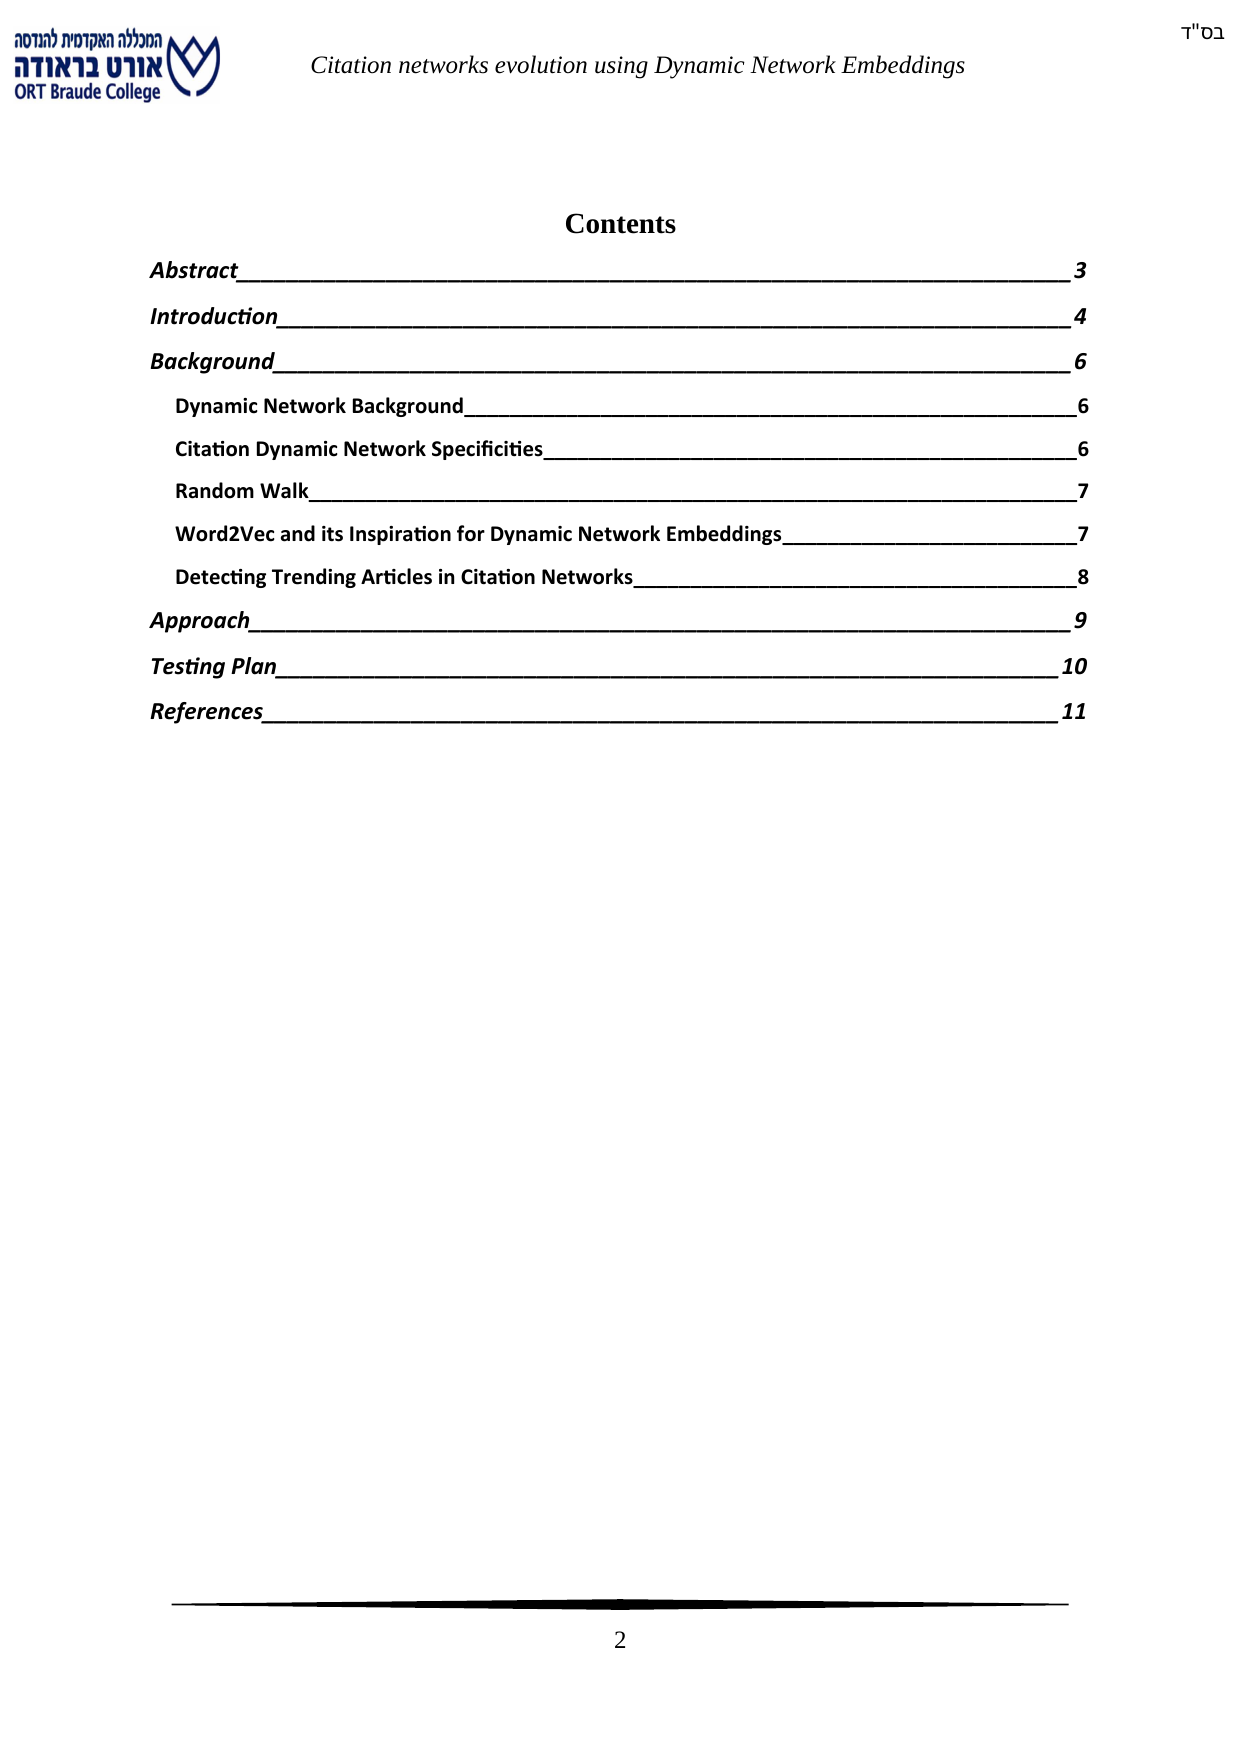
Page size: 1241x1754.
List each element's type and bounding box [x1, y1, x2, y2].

picture [12, 26, 221, 104]
